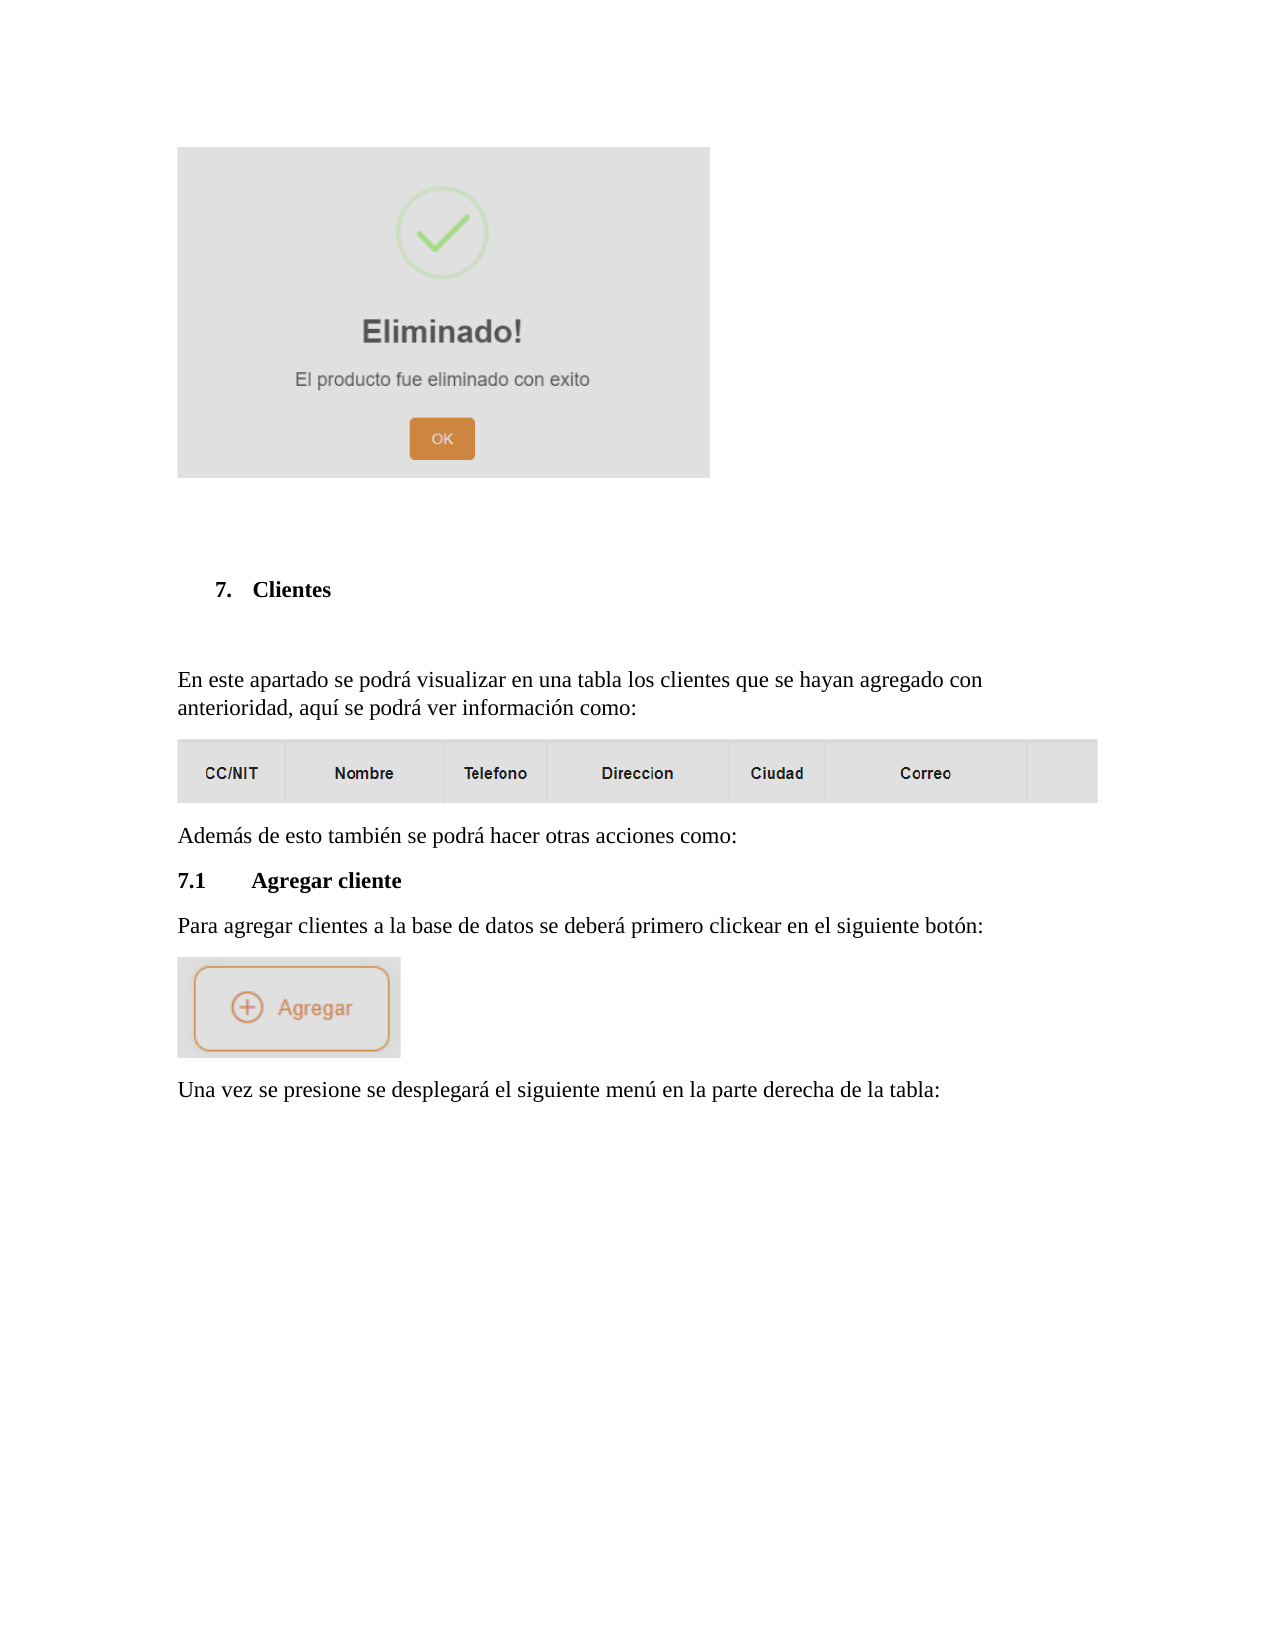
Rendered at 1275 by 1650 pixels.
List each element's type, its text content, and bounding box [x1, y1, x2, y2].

text Una vez se presione se desplegará el siguiente menú en la parte derecha de la tabla: [177, 1077, 1098, 1103]
text 7.1 Agregar cliente [177, 867, 1098, 893]
picture [177, 739, 1098, 803]
text Además de esto también se podrá hacer otras acciones como: [177, 822, 1098, 848]
list Clientes [215, 576, 1098, 602]
text Para agregar clientes a la base de datos se deberá primero clickear en el siguiente botón: [177, 912, 1098, 939]
text En este apartado se podrá visualizar en una tabla los clientes que se hayan agregado con anterioridad, aquí se podrá ver información como: [177, 666, 1098, 721]
picture [177, 147, 710, 478]
picture [177, 957, 401, 1058]
